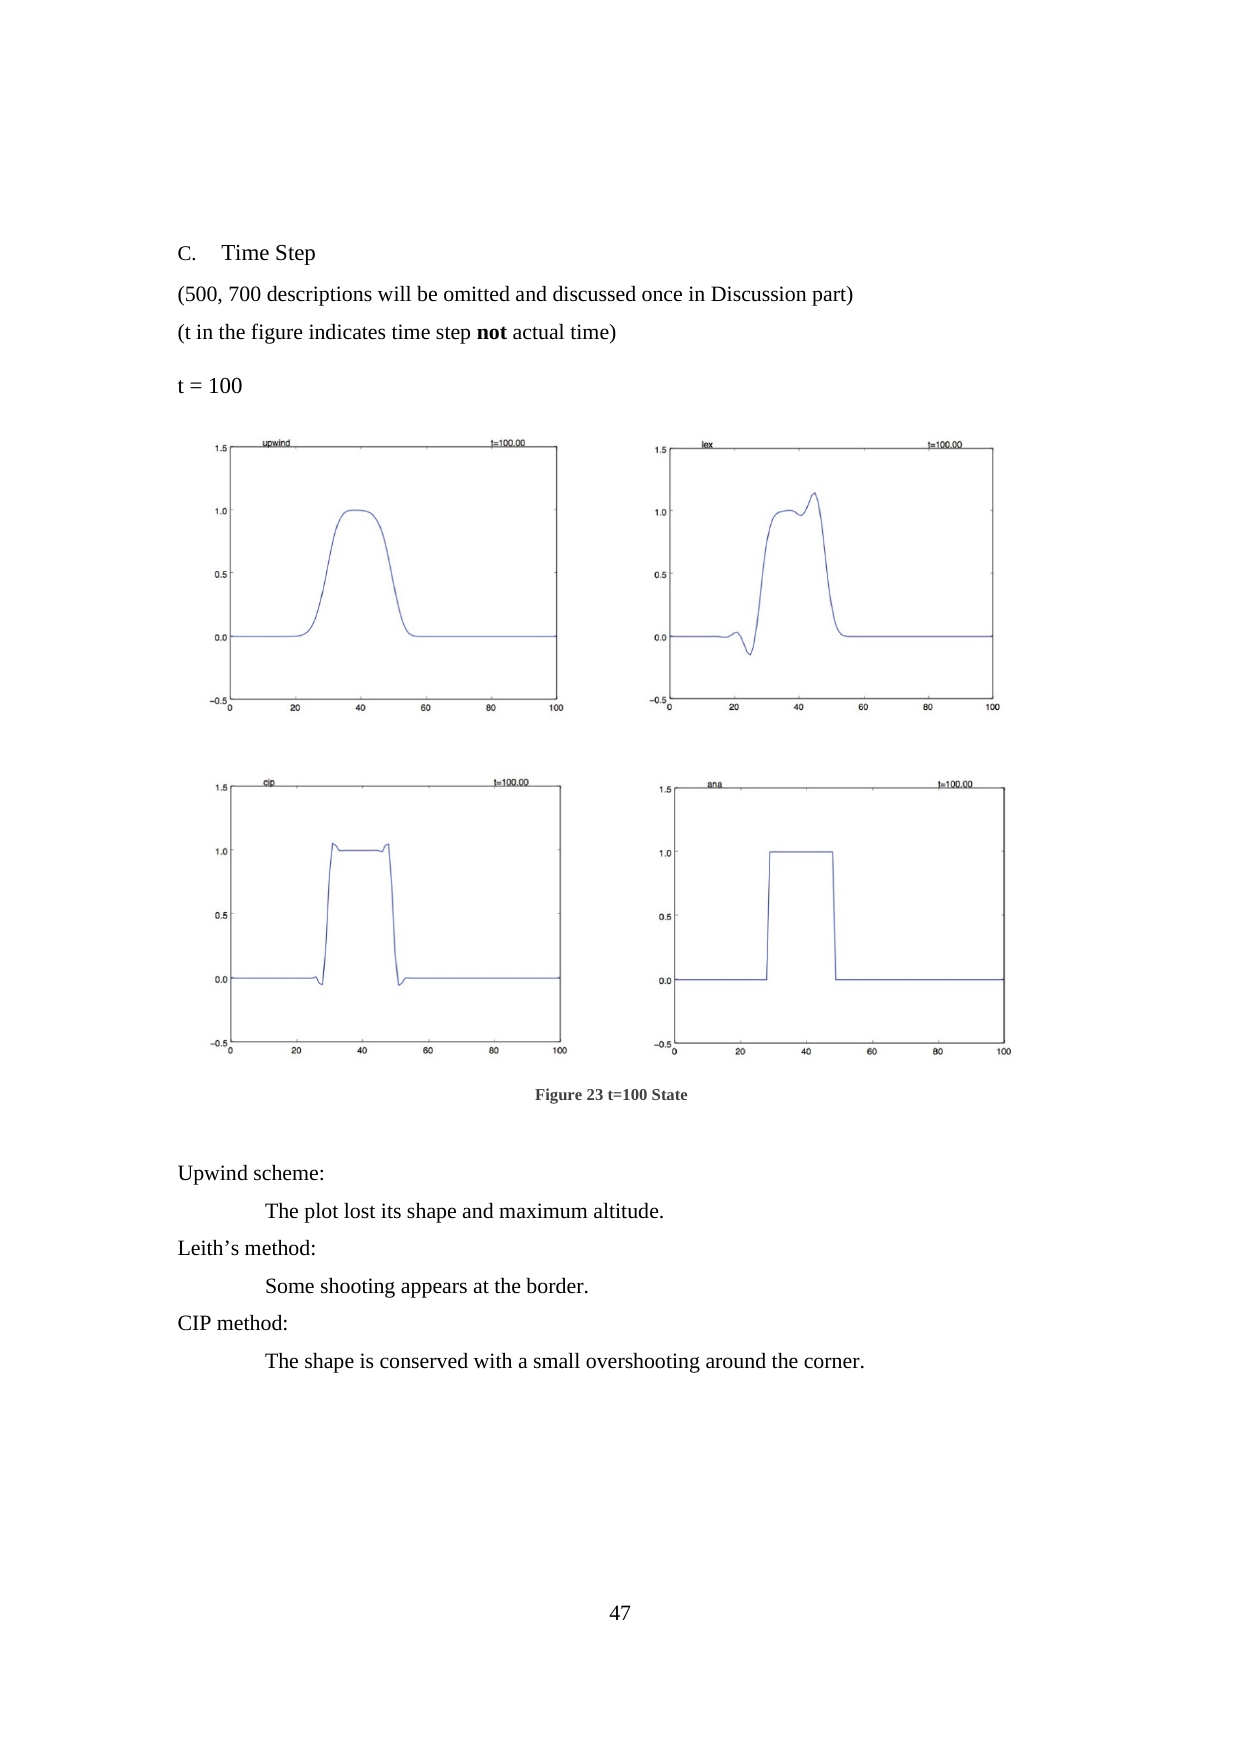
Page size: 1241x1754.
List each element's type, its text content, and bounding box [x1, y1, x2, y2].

subtitle t = 100 [177, 367, 1063, 404]
text The plot lost its shape and maximum altitude. [177, 1192, 1063, 1229]
text The shape is conserved with a small overshooting around the corner. [177, 1342, 1063, 1379]
picture [621, 756, 1046, 1075]
text Some shooting appears at the border. [177, 1267, 1063, 1304]
text Upwind scheme: [177, 1154, 1063, 1192]
picture [177, 754, 602, 1074]
text (500, 700 descriptions will be omitted and discussed once in Discussion part) [177, 275, 1063, 313]
text Leith’s method: [177, 1229, 1063, 1267]
subtitle Time Step [177, 233, 1063, 271]
picture [177, 415, 598, 731]
picture [617, 417, 1034, 730]
text (t in the figure indicates time step not actual time) [177, 313, 1063, 350]
text CIP method: [177, 1304, 1063, 1342]
